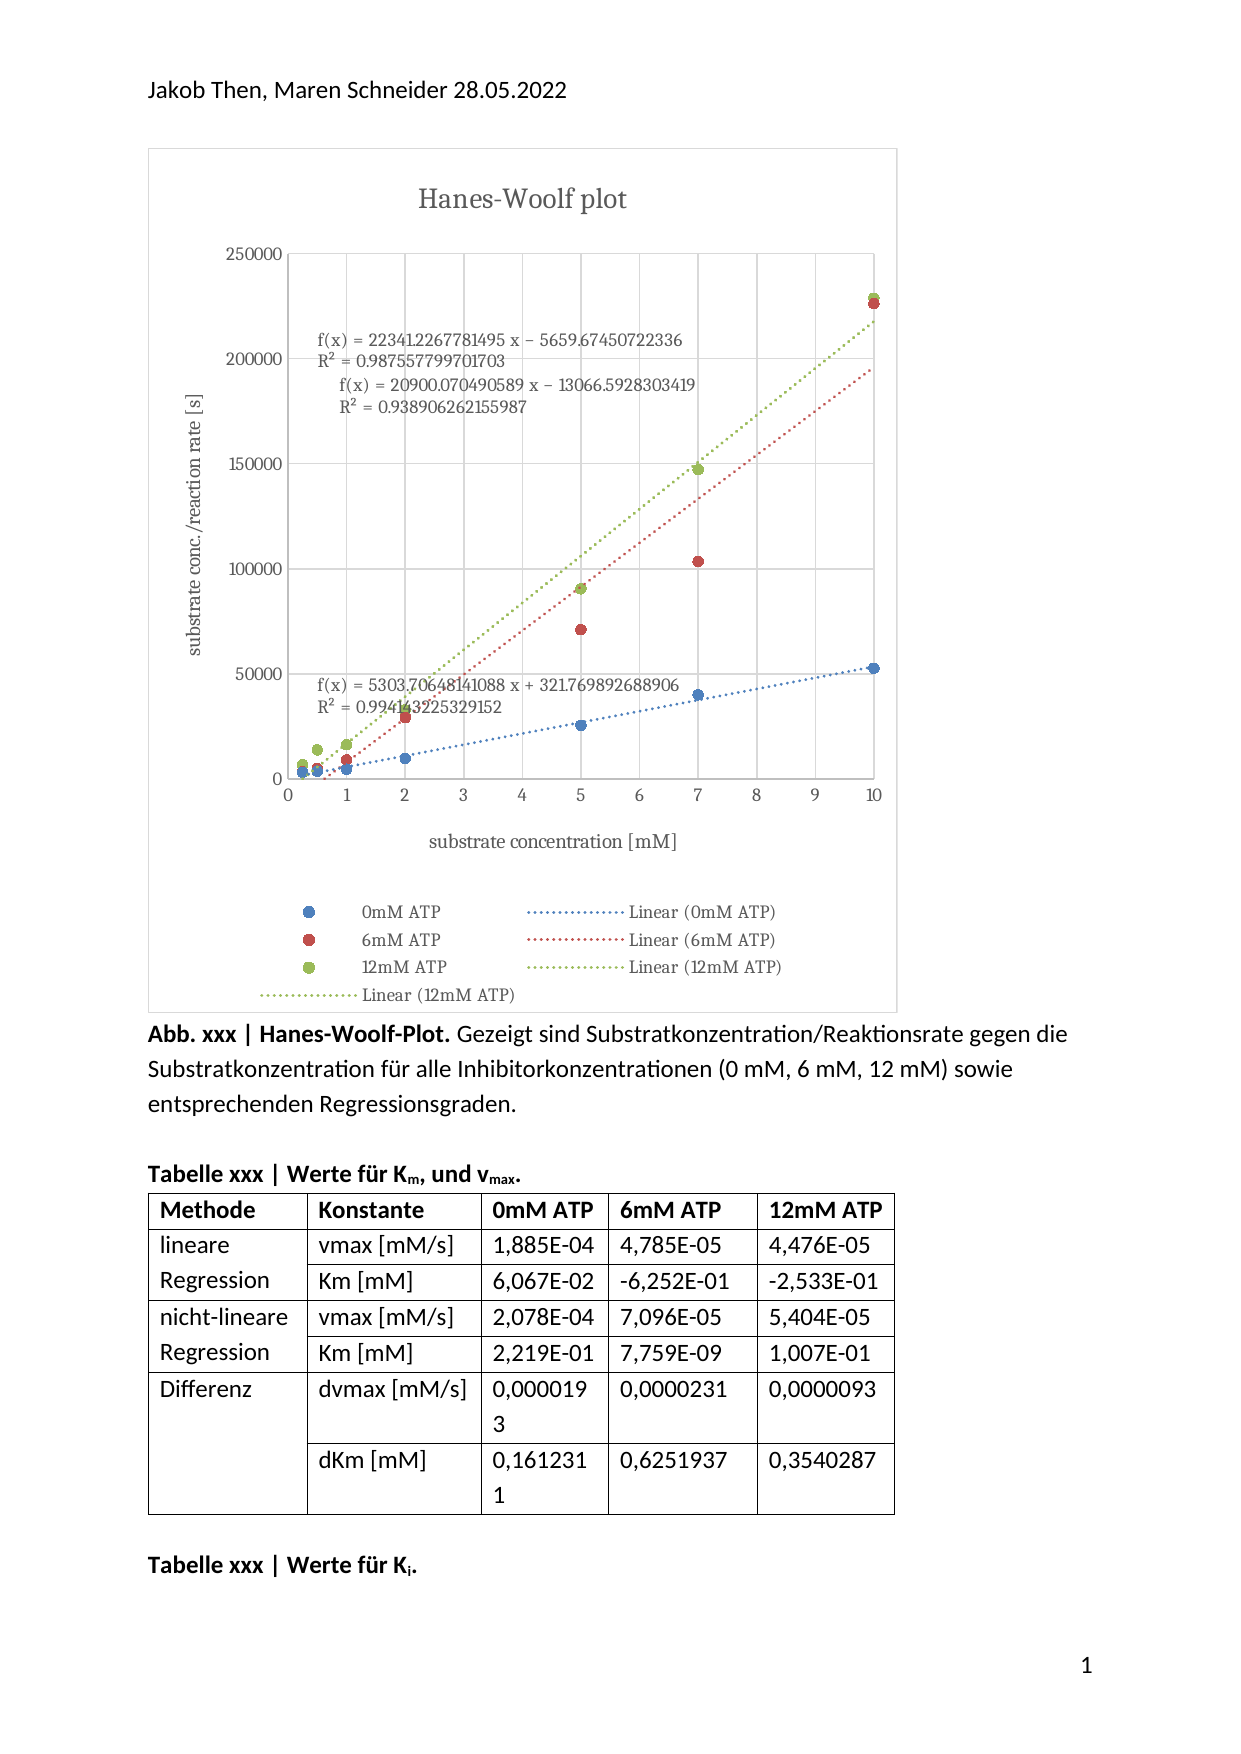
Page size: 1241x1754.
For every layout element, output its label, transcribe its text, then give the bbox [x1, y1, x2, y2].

table_cell 0,0000231 [609, 1373, 757, 1443]
table_cell 2,219E-01 [482, 1337, 608, 1372]
table_cell -6,252E-01 [609, 1265, 757, 1300]
table_cell vmax [mM/s] [308, 1301, 481, 1336]
table_cell 7,759E-09 [609, 1337, 757, 1372]
table_cell lineare Regression [149, 1230, 307, 1300]
table_header Methode [149, 1194, 307, 1228]
table_cell nicht-lineare Regression [149, 1301, 307, 1372]
table_header 6mM ATP [609, 1194, 757, 1228]
text Tabelle xxx | Werte für Km, und vmax. [148, 1158, 1092, 1188]
table_cell Km [mM] [308, 1265, 481, 1300]
table_header 12mM ATP [758, 1194, 894, 1228]
table_cell 2,078E-04 [482, 1301, 608, 1336]
table_cell 4,476E-05 [758, 1230, 894, 1264]
table_cell 0,0000193 [482, 1373, 608, 1443]
table_cell 0,3540287 [758, 1444, 894, 1513]
table_cell dKm [mM] [308, 1444, 481, 1513]
table_cell 0,6251937 [609, 1444, 757, 1513]
table_cell 1,885E-04 [482, 1230, 608, 1264]
table_cell dvmax [mM/s] [308, 1373, 481, 1443]
table_cell Differenz [149, 1373, 307, 1513]
table_header Konstante [308, 1194, 481, 1228]
table_cell 5,404E-05 [758, 1301, 894, 1336]
table_cell -2,533E-01 [758, 1265, 894, 1300]
table_cell 4,785E-05 [609, 1230, 757, 1264]
table_cell vmax [mM/s] [308, 1230, 481, 1264]
table_cell 6,067E-02 [482, 1265, 608, 1300]
text Tabelle xxx | Werte für Ki. [148, 1549, 1092, 1580]
text Abb. xxx | Hanes-Woolf-Plot. Gezeigt sind Substratkonzentration/Reaktionsrate gegen die Substratkonzentration für alle Inhibitorkonzentrationen (0 mM, 6 mM, 12 mM) sowie entsprechenden Regressionsgraden. [148, 1018, 1092, 1118]
table_cell 0,0000093 [758, 1373, 894, 1443]
table_cell Km [mM] [308, 1337, 481, 1372]
table_cell 7,096E-05 [609, 1301, 757, 1336]
table_header 0mM ATP [482, 1194, 608, 1228]
table_cell 1,007E-01 [758, 1337, 894, 1372]
table_cell 0,1612311 [482, 1444, 608, 1513]
